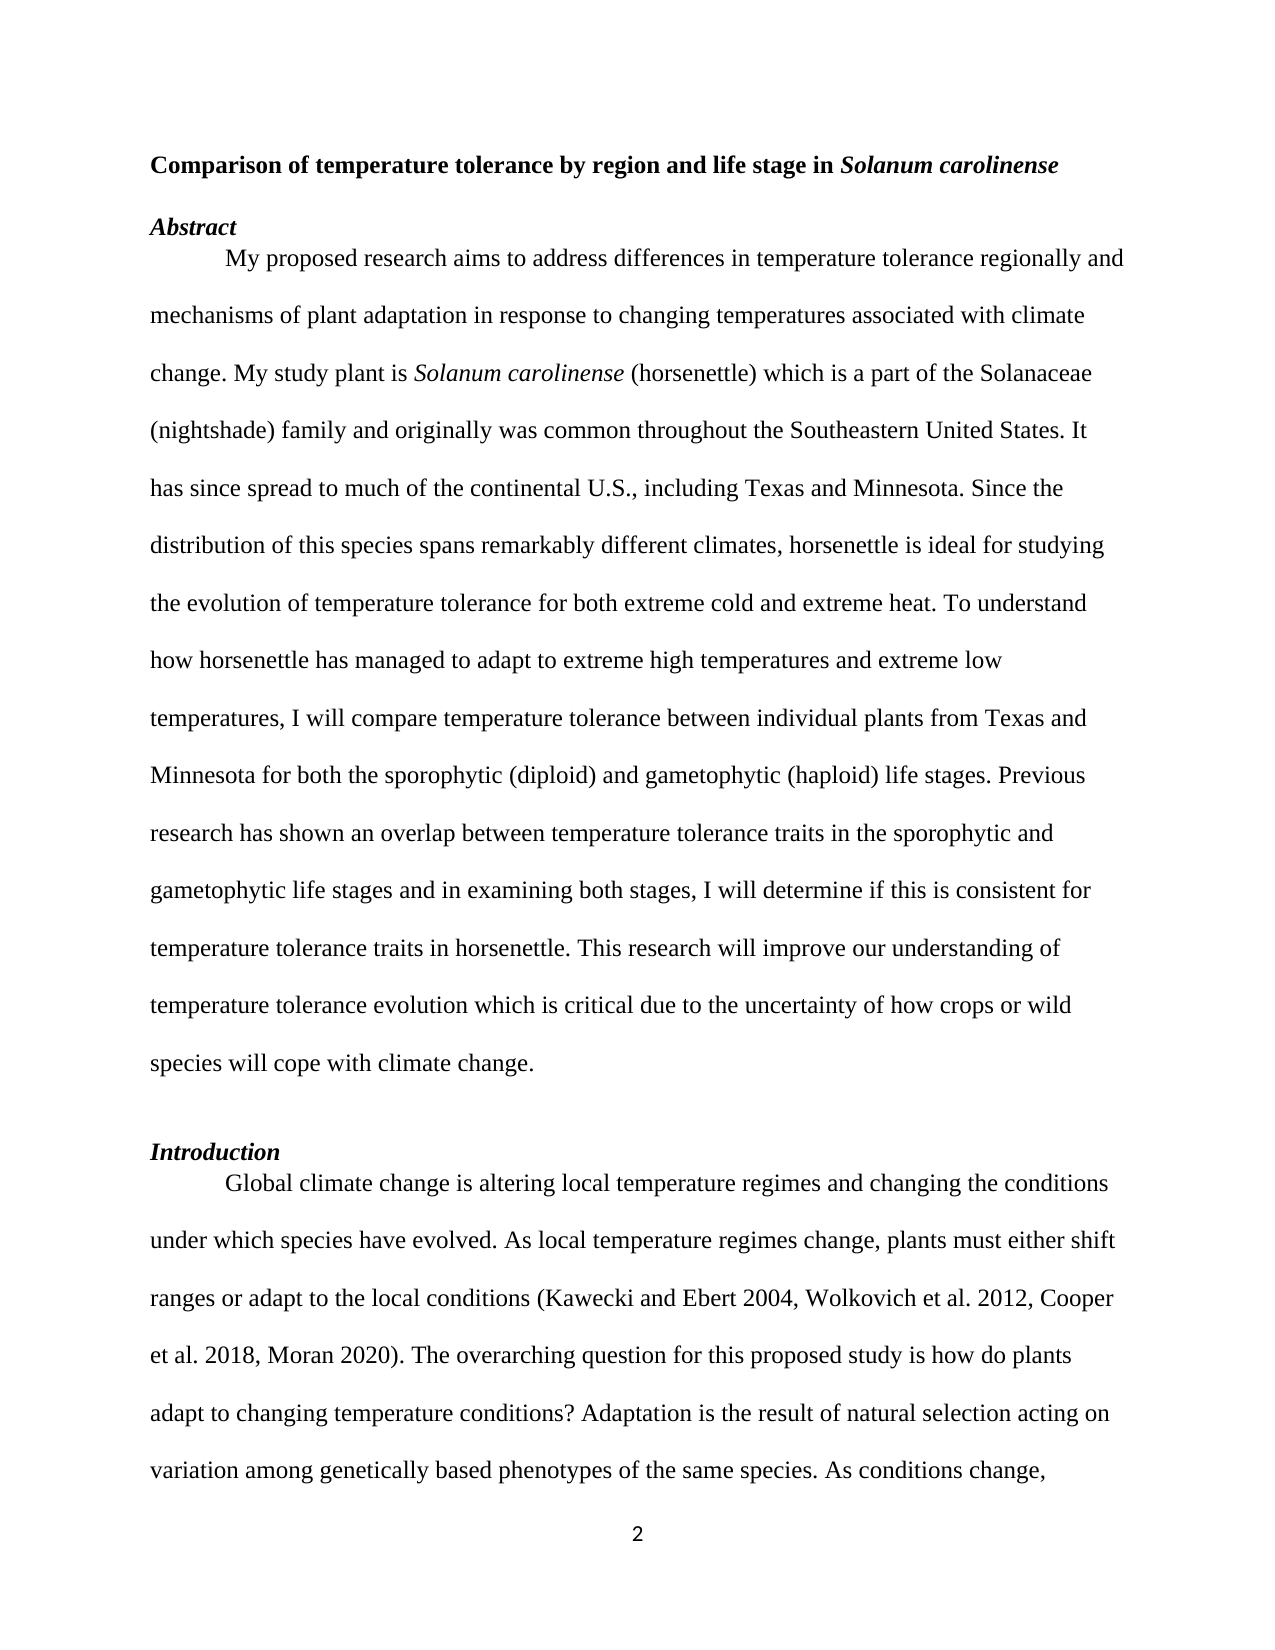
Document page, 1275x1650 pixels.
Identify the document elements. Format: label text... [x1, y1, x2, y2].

text Introduction [150, 1137, 1125, 1165]
text My proposed research aims to address differences in temperature tolerance regionally and mechanisms of plant adaptation in response to changing temperatures associated with climate change. My study plant is Solanum carolinense (horsenettle) which is a part of the Solanaceae (nightshade) family and originally was common throughout the Southeastern United States. It has since spread to much of the continental U.S., including Texas and Minnesota. Since the distribution of this species spans remarkably different climates, horsenettle is ideal for studying the evolution of temperature tolerance for both extreme cold and extreme heat. To understand how horsenettle has managed to adapt to extreme high temperatures and extreme low temperatures, I will compare temperature tolerance between individual plants from Texas and Minnesota for both the sporophytic (diploid) and gametophytic (haploid) life stages. Previous research has shown an overlap between temperature tolerance traits in the sporophytic and gametophytic life stages and in examining both stages, I will determine if this is consistent for temperature tolerance traits in horsenettle. This research will improve our understanding of temperature tolerance evolution which is critical due to the uncertainty of how crops or wild species will cope with climate change. [150, 243, 1125, 1077]
text Abstract [150, 212, 1125, 241]
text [150, 150, 1125, 179]
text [150, 1168, 1125, 1484]
